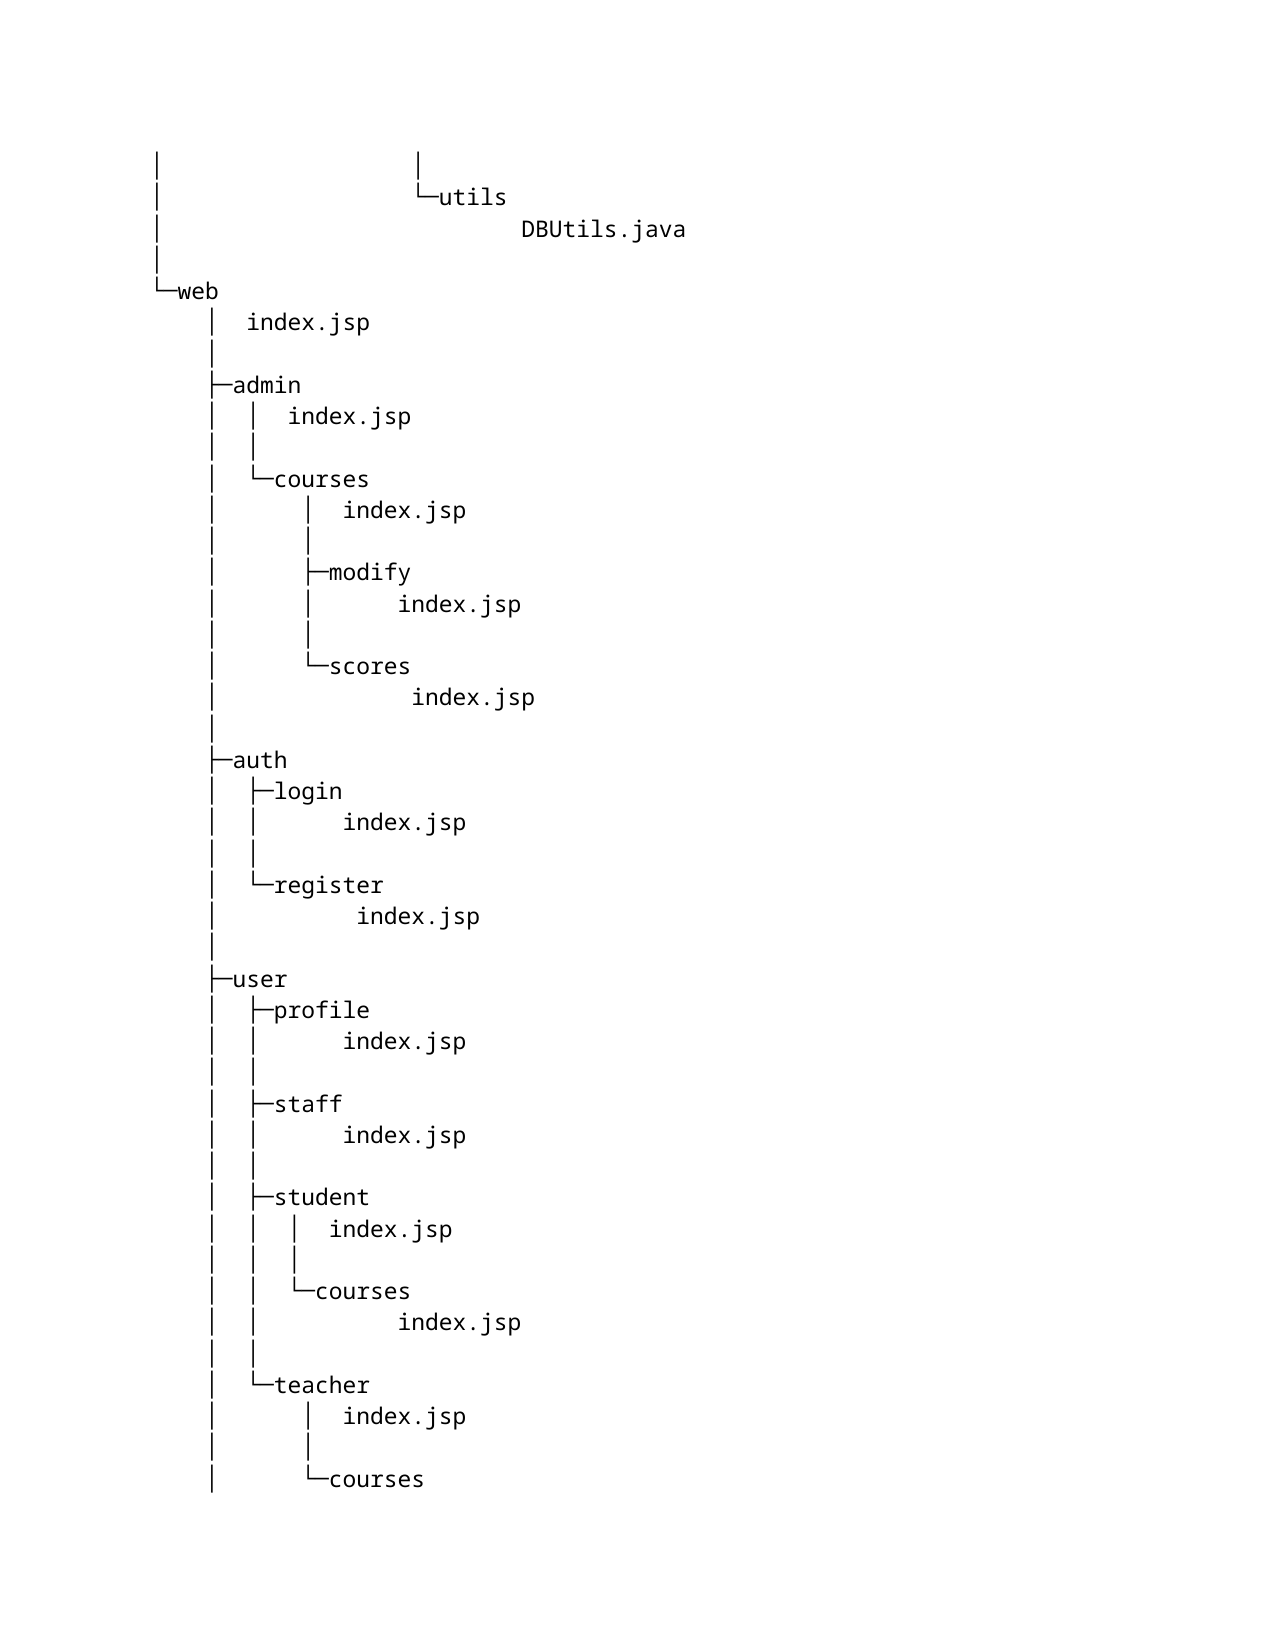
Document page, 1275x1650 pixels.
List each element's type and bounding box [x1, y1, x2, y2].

text [150, 150, 1125, 1494]
